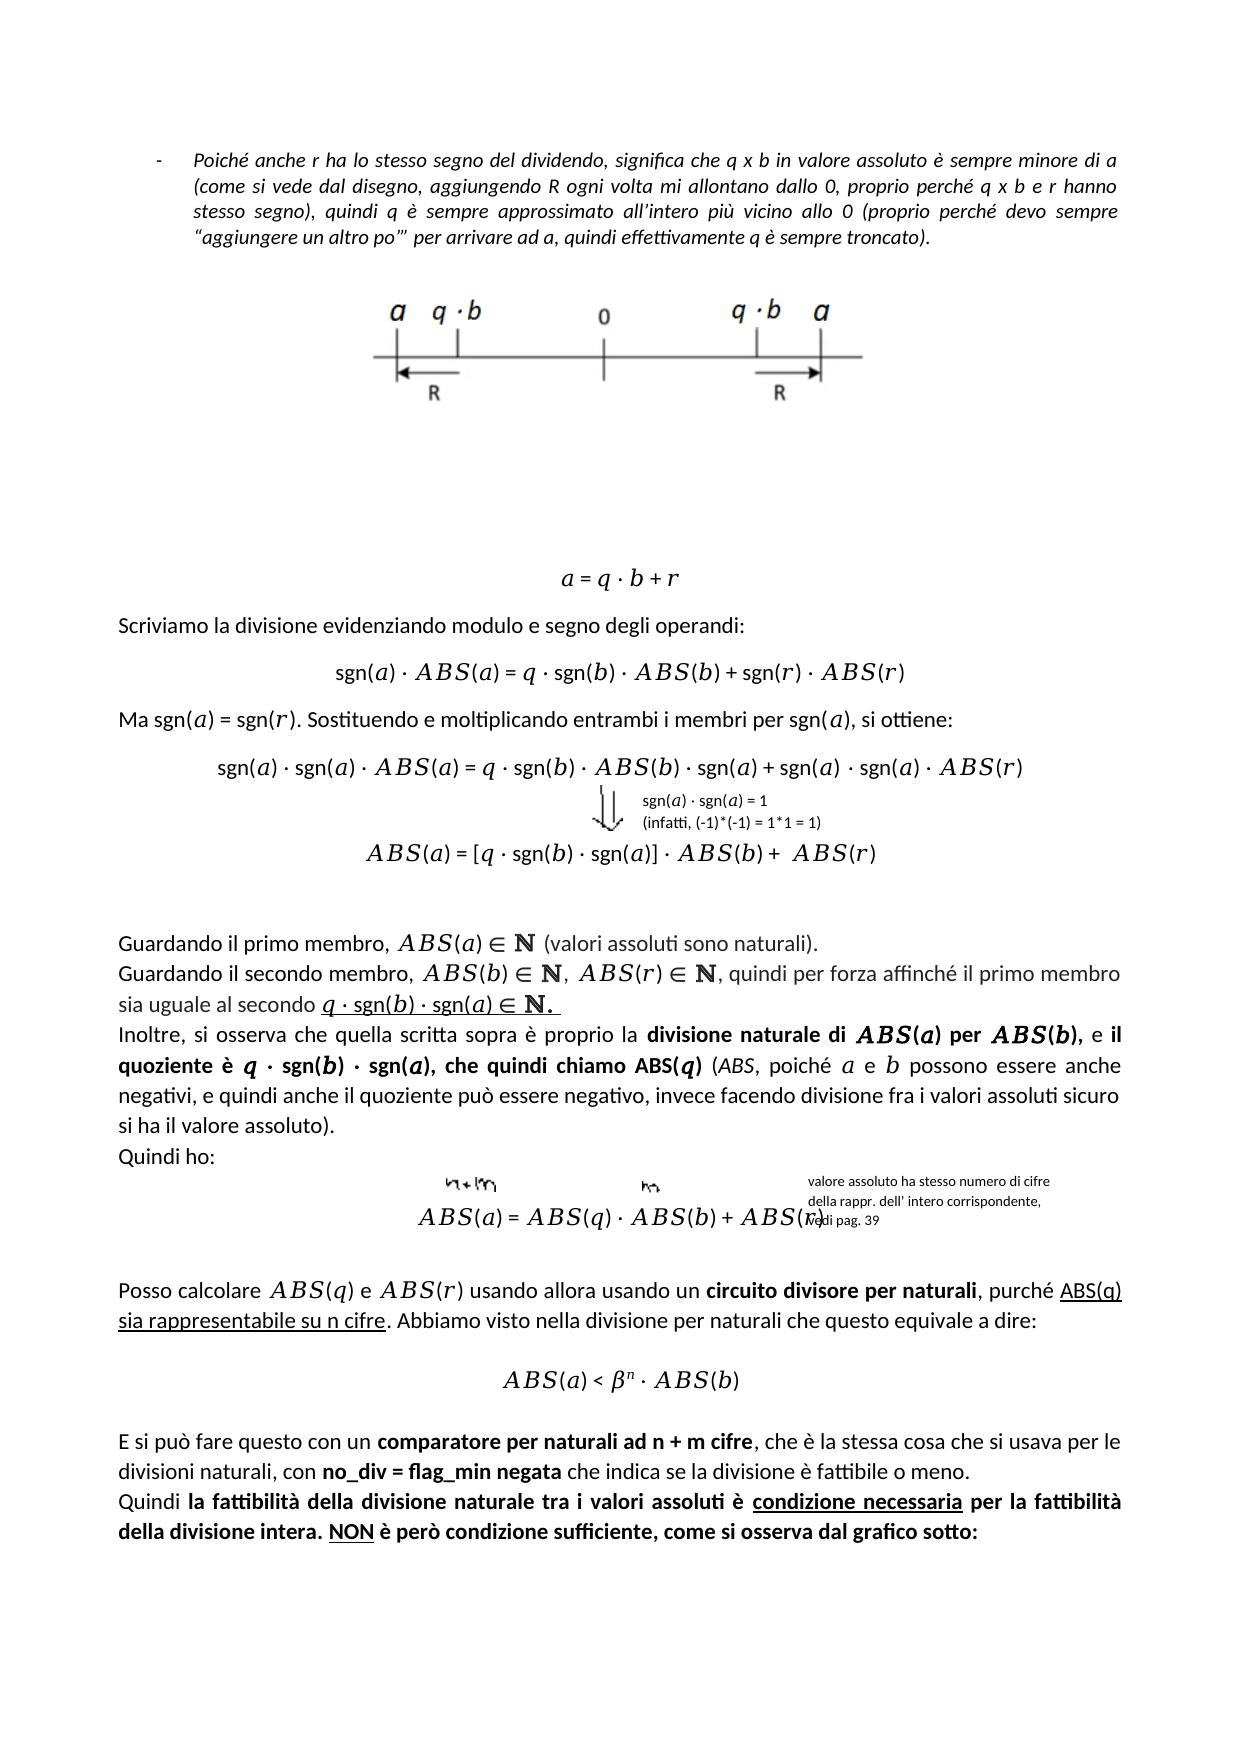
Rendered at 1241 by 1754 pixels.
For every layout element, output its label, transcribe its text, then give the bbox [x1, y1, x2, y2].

text Ma sgn(𝑎) = sgn(𝑟). Sostituendo e moltiplicando entrambi i membri per sgn(𝑎), si ottiene: [118, 705, 1122, 733]
text Posso calcolare 𝐴𝐵𝑆(𝑞) e 𝐴𝐵𝑆(𝑟) usando allora usando un circuito divisore per naturali, purché ABS(q) sia rappresentabile su n cifre. Abbiamo visto nella divisione per naturali che questo equivale a dire: [118, 1276, 1122, 1334]
picture [591, 785, 623, 831]
text sgn(𝑎) ⋅ 𝐴𝐵𝑆(𝑎) = 𝑞 ⋅ sgn(𝑏) ⋅ 𝐴𝐵𝑆(𝑏) + sgn(𝑟) ⋅ 𝐴𝐵𝑆(𝑟) [118, 658, 1122, 686]
picture [446, 1177, 496, 1192]
picture [642, 1181, 660, 1194]
list Poiché anche r ha lo stesso segno del dividendo, significa che q x b in valore assoluto è sempre minore di a (come si vede dal disegno, aggiungendo R ogni volta mi allontano dallo 0, proprio perché q x b e r hanno stesso segno), quindi q è sempre approssimato all’intero più vicino allo 0 (proprio perché devo sempre “aggiungere un altro po’” per arrivare ad a, quindi effettivamente q è sempre troncato). [156, 148, 1122, 249]
picture [368, 296, 873, 406]
text 𝐴𝐵𝑆(𝑎) = 𝐴𝐵𝑆(𝑞) ⋅ 𝐴𝐵𝑆(𝑏) + 𝐴𝐵𝑆(𝑟) [118, 1202, 1122, 1231]
text E si può fare questo con un comparatore per naturali ad n + m cifre, che è la stessa cosa che si usava per le divisioni naturali, con no_div = flag_min negata che indica se la divisione è fattibile o meno. [118, 1427, 1122, 1485]
text Guardando il primo membro, 𝐴𝐵𝑆(𝑎) ∈ ℕ (valori assoluti sono naturali). [543, 928, 1122, 957]
text sgn(𝑎) ⋅ sgn(𝑎) ⋅ 𝐴𝐵𝑆(𝑎) = 𝑞 ⋅ sgn(𝑏) ⋅ 𝐴𝐵𝑆(𝑏) ⋅ sgn(𝑎) + sgn(𝑎) ⋅ sgn(𝑎) ⋅ 𝐴𝐵𝑆(𝑟) [118, 752, 1122, 781]
text 𝑎 = 𝑞 ⋅ 𝑏 + 𝑟 [118, 564, 1122, 592]
text Quindi ho: [118, 1142, 1122, 1170]
text Guardando il secondo membro, 𝐴𝐵𝑆(𝑏) ∈ ℕ, 𝐴𝐵𝑆(𝑟) ∈ ℕ, quindi per forza affinché il primo membro sia uguale al secondo 𝑞 ⋅ sgn(𝑏) ⋅ sgn(𝑎) ∈ ℕ. [118, 959, 1122, 1018]
text Scriviamo la divisione evidenziando modulo e segno degli operandi: [118, 611, 1122, 639]
text Quindi la fattibilità della divisione naturale tra i valori assoluti è condizione necessaria per la fattibilità della divisione intera. NON è però condizione sufficiente, come si osserva dal grafico sotto: [118, 1487, 1122, 1546]
text Guardando il primo membro, 𝐴𝐵𝑆(𝑎) ∈ ℕ (valori assoluti sono naturali). [118, 928, 543, 957]
text 𝐴𝐵𝑆(𝑎) = [𝑞 ⋅ sgn(𝑏) ⋅ sgn(𝑎)] ⋅ 𝐴𝐵𝑆(𝑏) + 𝐴𝐵𝑆(𝑟) [118, 838, 1122, 867]
text Inoltre, si osserva che quella scritta sopra è proprio la divisione naturale di 𝐴𝐵𝑆(𝑎) per 𝐴𝐵𝑆(𝑏), e il quoziente è 𝑞 ⋅ sgn(𝑏) ⋅ sgn(𝑎), che quindi chiamo ABS(𝑞) (ABS, poiché 𝑎 e 𝑏 possono essere anche negativi, e quindi anche il quoziente può essere negativo, invece facendo divisione fra i valori assoluti sicuro si ha il valore assoluto). [118, 1020, 1122, 1139]
text 𝐴𝐵𝑆(𝑎) < 𝛽𝑛 ⋅ 𝐴𝐵𝑆(𝑏) [118, 1366, 1122, 1394]
